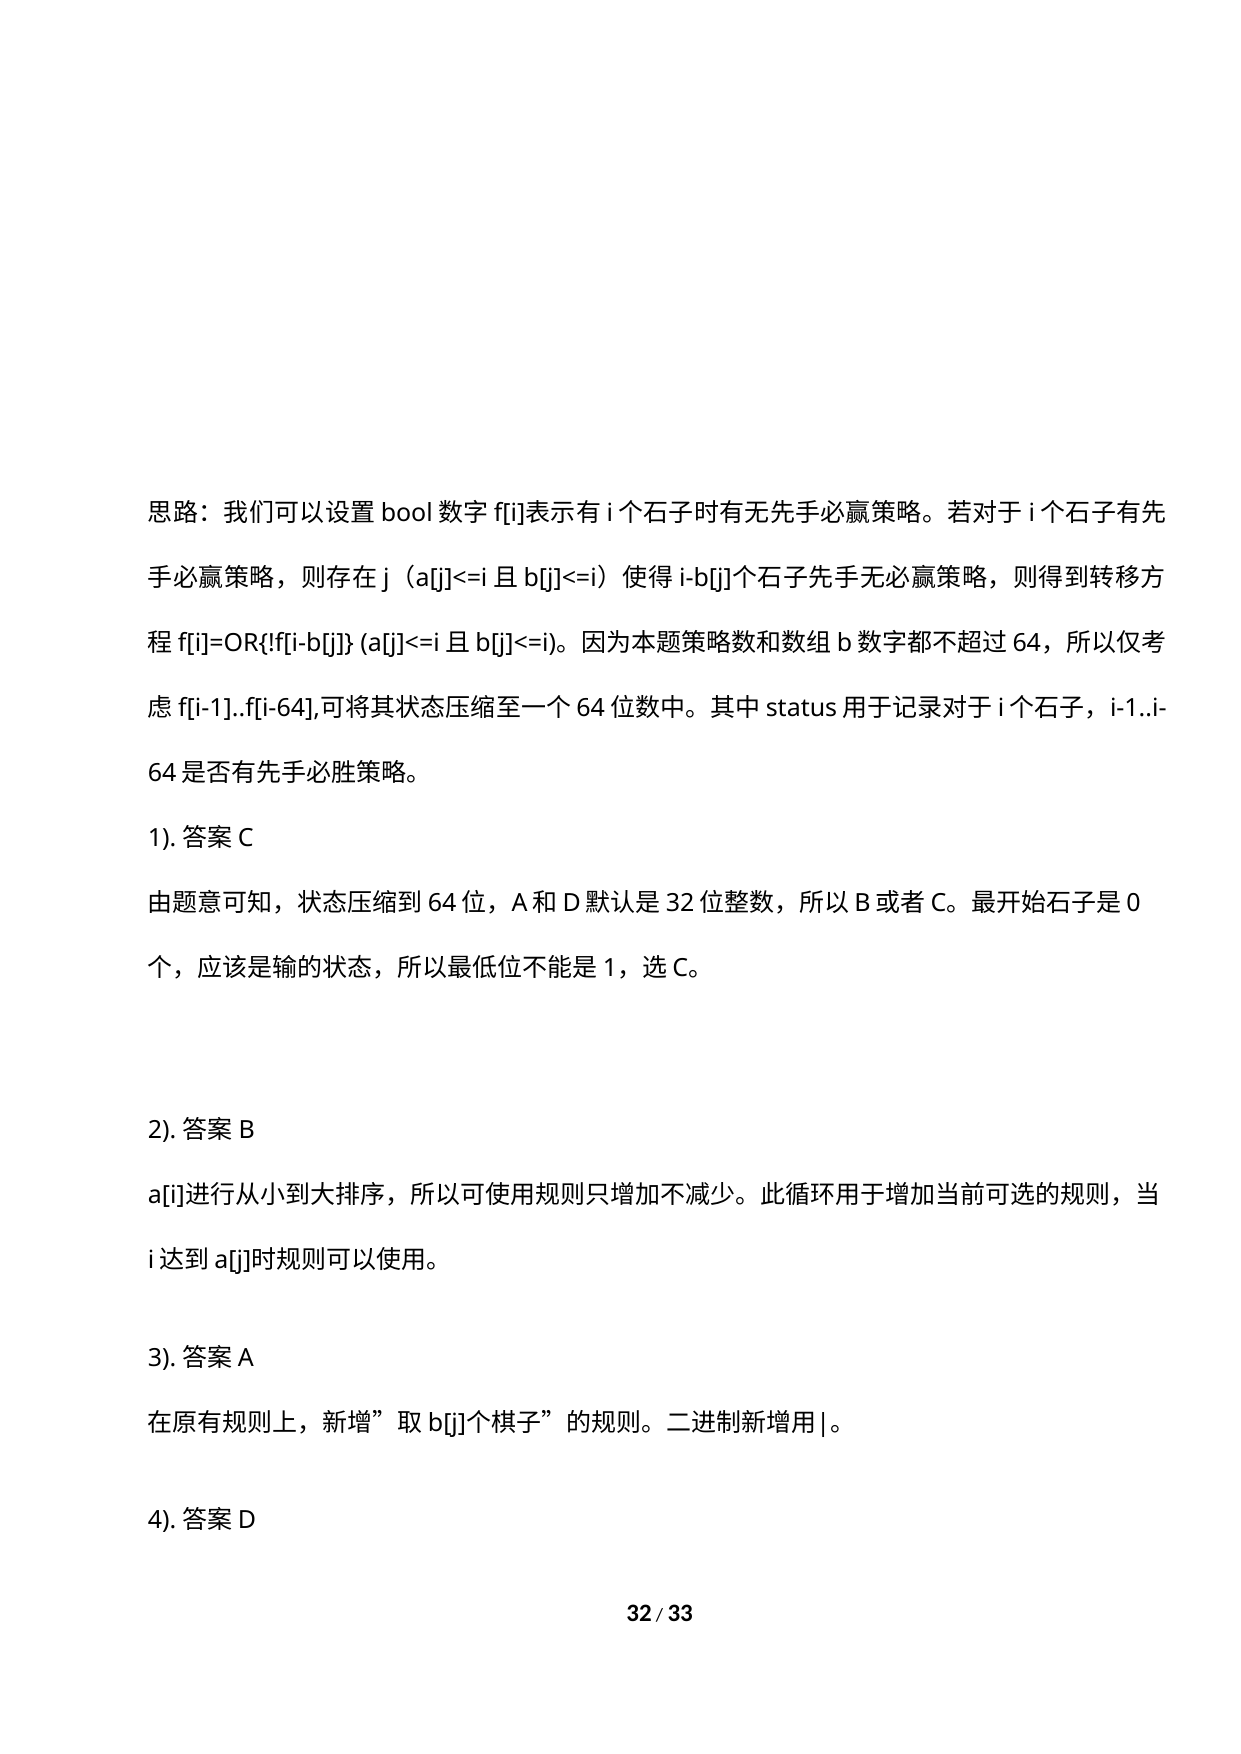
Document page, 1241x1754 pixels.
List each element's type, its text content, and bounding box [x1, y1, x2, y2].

text 在原有规则上，新增”取b[j]个棋子”的规则。二进制新增用|。 [148, 1388, 1167, 1453]
text 1). 答案C [148, 803, 1167, 868]
text 4). 答案D [148, 1486, 1167, 1551]
text 思路：我们可以设置bool数字f[i]表示有i个石子时有无先手必赢策略。若对于i个石子有先手必赢策略，则存在j（a[j]<=i且b[j]<=i）使得i-b[j]个石子先手无必赢策略，则得到转移方程f[i]=OR{!f[i-b[j]} (a[j]<=i且b[j]<=i)。因为本题策略数和数组b数字都不超过64，所以仅考虑f[i-1]..f[i-64],可将其状态压缩至一个64位数中。其中status用于记录对于i个石子，i-1..i-64是否有先手必胜策略。 [148, 478, 1167, 803]
text a[i]进行从小到大排序，所以可使用规则只增加不减少。此循环用于增加当前可选的规则，当i达到a[j]时规则可以使用。 [148, 1161, 1167, 1291]
text 由题意可知，状态压缩到64位，A和D默认是32位整数，所以B或者C。最开始石子是0个，应该是输的状态，所以最低位不能是1，选C。 [148, 868, 1167, 998]
text 3). 答案A [148, 1323, 1167, 1388]
text 2). 答案 B [148, 1096, 1167, 1161]
